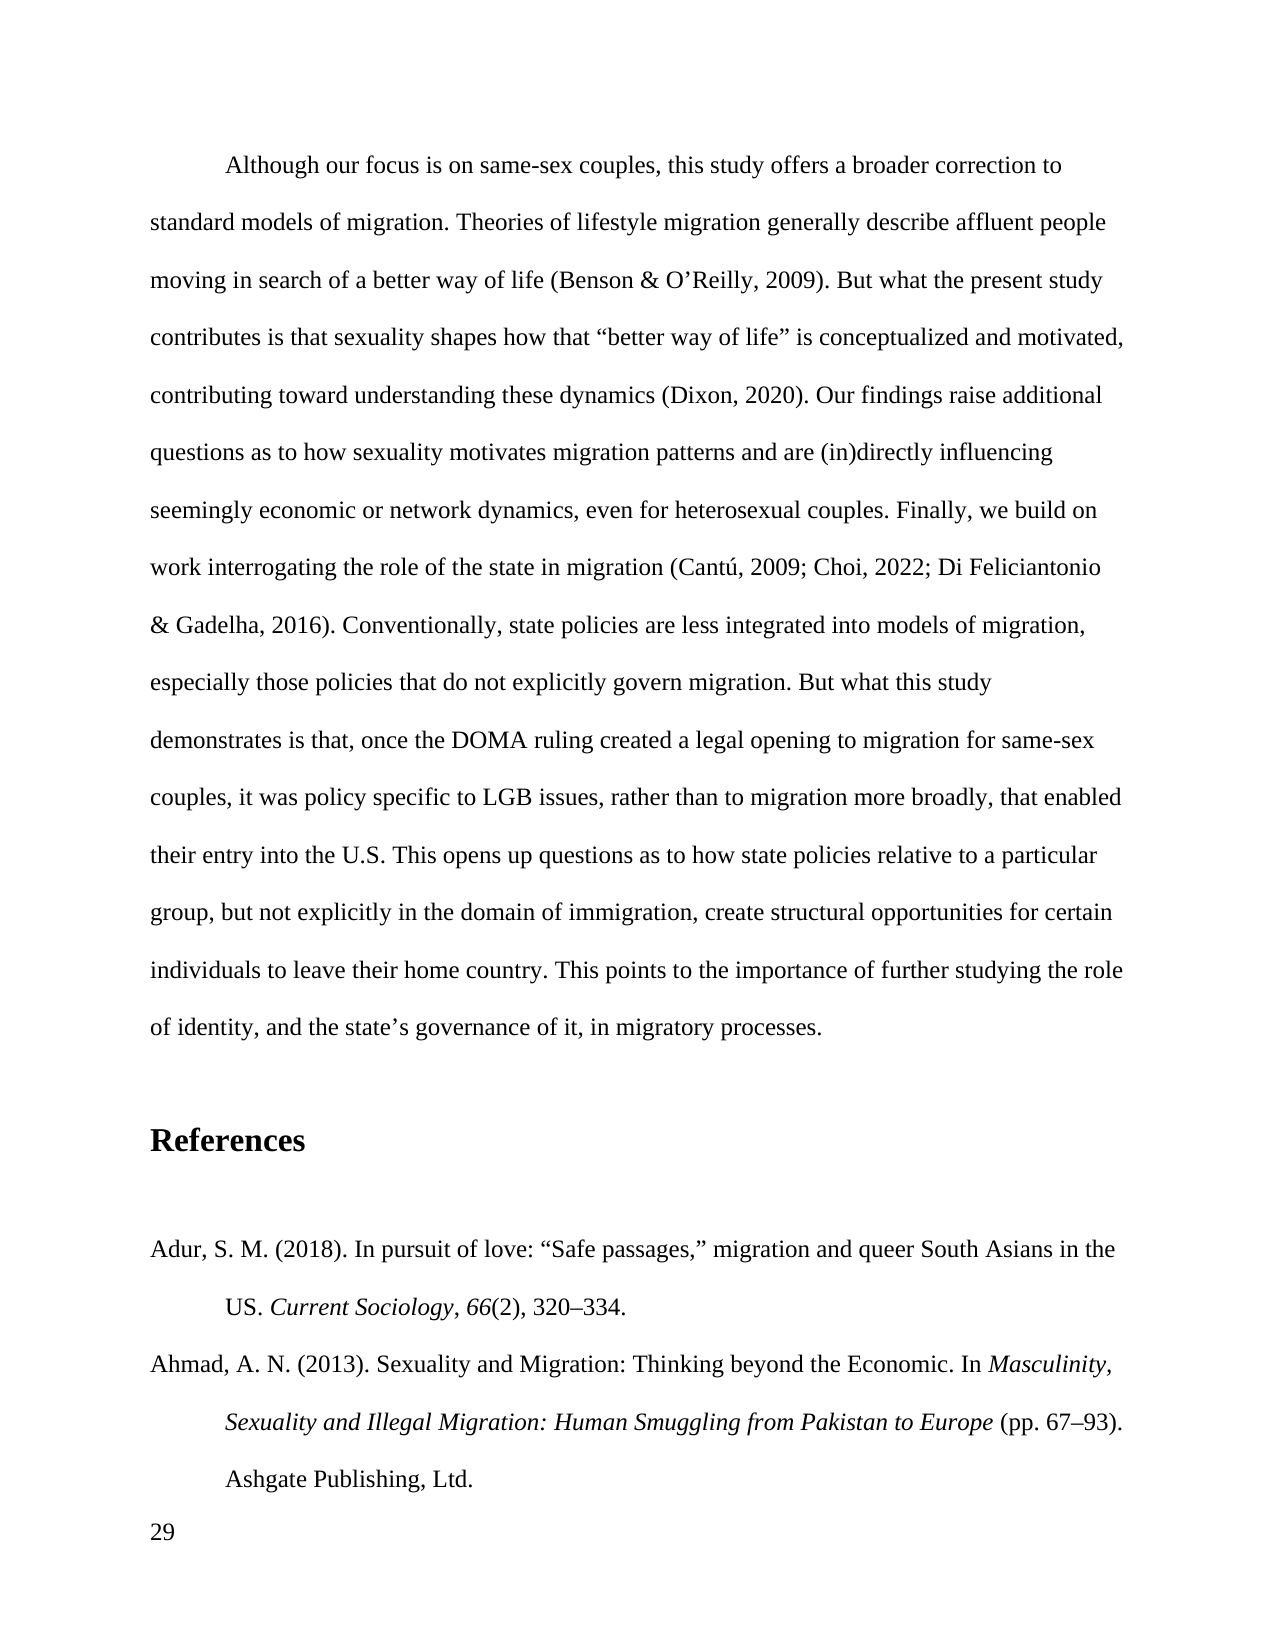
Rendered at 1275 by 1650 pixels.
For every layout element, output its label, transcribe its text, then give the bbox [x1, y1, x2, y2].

text Adur, S. M. (2018). In pursuit of love: “Safe passages,” migration and queer South Asians in the US. Current Sociology, 66(2), 320–334. [150, 1234, 1125, 1321]
text Ahmad, A. N. (2013). Sexuality and Migration: Thinking beyond the Economic. In Masculinity, Sexuality and Illegal Migration: Human Smuggling from Pakistan to Europe (pp. 67–93). Ashgate Publishing, Ltd. [150, 1349, 1125, 1493]
subtitle References [150, 1120, 1125, 1158]
text Although our focus is on same-sex couples, this study offers a broader correction to standard models of migration. Theories of lifestyle migration generally describe affluent people moving in search of a better way of life (Benson & O’Reilly, 2009). But what the present study contributes is that sexuality shapes how that “better way of life” is conceptualized and motivated, contributing toward understanding these dynamics (Dixon, 2020). Our findings raise additional questions as to how sexuality motivates migration patterns and are (in)directly influencing seemingly economic or network dynamics, even for heterosexual couples. Finally, we build on work interrogating the role of the state in migration (Cantú, 2009; Choi, 2022; Di Feliciantonio & Gadelha, 2016). Conventionally, state policies are less integrated into models of migration, especially those policies that do not explicitly govern migration. But what this study demonstrates is that, once the DOMA ruling created a legal opening to migration for same-sex couples, it was policy specific to LGB issues, rather than to migration more broadly, that enabled their entry into the U.S. This opens up questions as to how state policies relative to a particular group, but not explicitly in the domain of immigration, create structural opportunities for certain individuals to leave their home country. This points to the importance of further studying the role of identity, and the state’s governance of it, in migratory processes. [150, 150, 1125, 1041]
